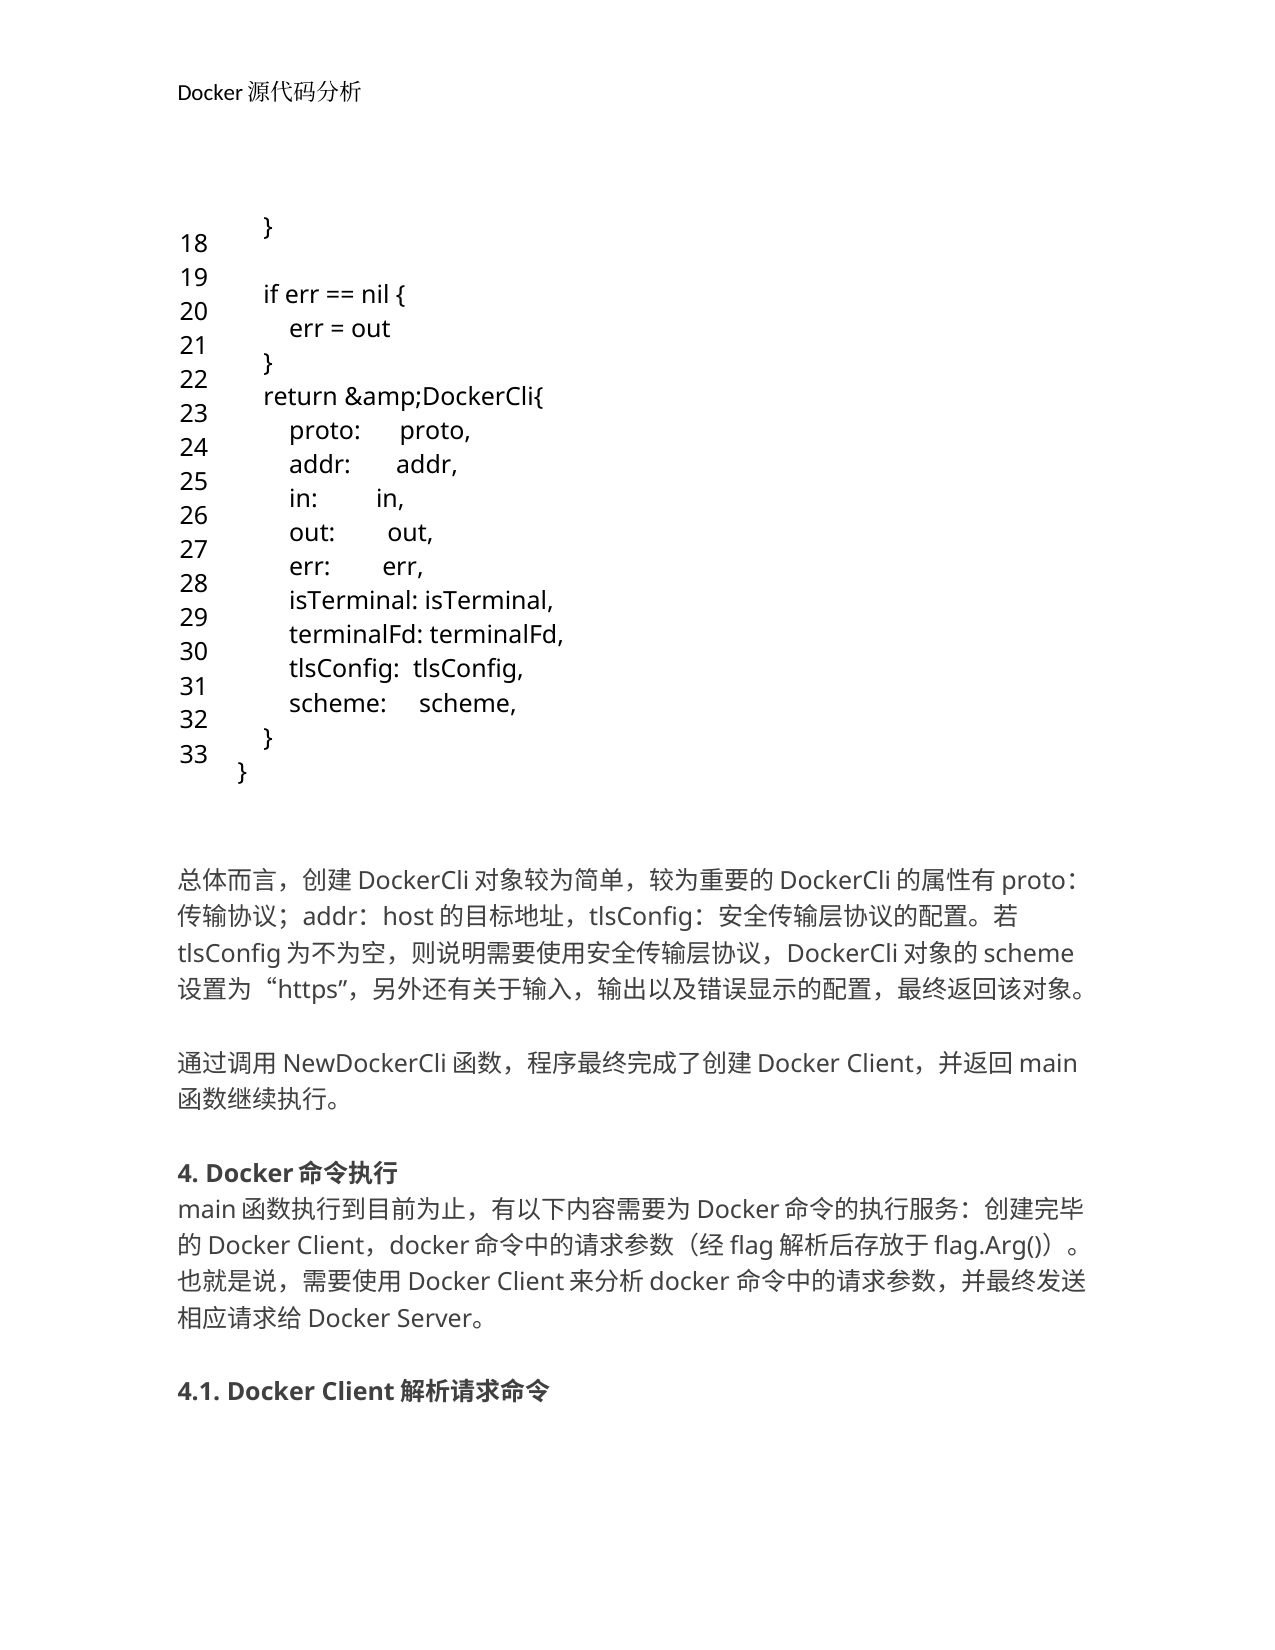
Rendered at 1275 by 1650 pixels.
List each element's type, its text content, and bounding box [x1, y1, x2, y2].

text main函数执行到目前为止，有以下内容需要为Docker命令的执行服务：创建完毕的Docker Client，docker命令中的请求参数（经flag解析后存放于flag.Arg()）。也就是说，需要使用Docker Client来分析docker 命令中的请求参数，并最终发送相应请求给Docker Server。 [177, 1189, 1098, 1334]
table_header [177, 207, 210, 789]
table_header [210, 207, 1098, 789]
text 通过调用NewDockerCli函数，程序最终完成了创建Docker Client，并返回main函数继续执行。 [177, 1043, 1098, 1116]
text 4.1. Docker Client解析请求命令 [177, 1372, 1098, 1408]
text 总体而言，创建DockerCli对象较为简单，较为重要的DockerCli的属性有proto：传输协议；addr：host的目标地址，tlsConfig：安全传输层协议的配置。若tlsConfig为不为空，则说明需要使用安全传输层协议，DockerCli对象的scheme设置为“https”，另外还有关于输入，输出以及错误显示的配置，最终返回该对象。 [177, 861, 1098, 1006]
text 4. Docker命令执行 [177, 1153, 1098, 1189]
